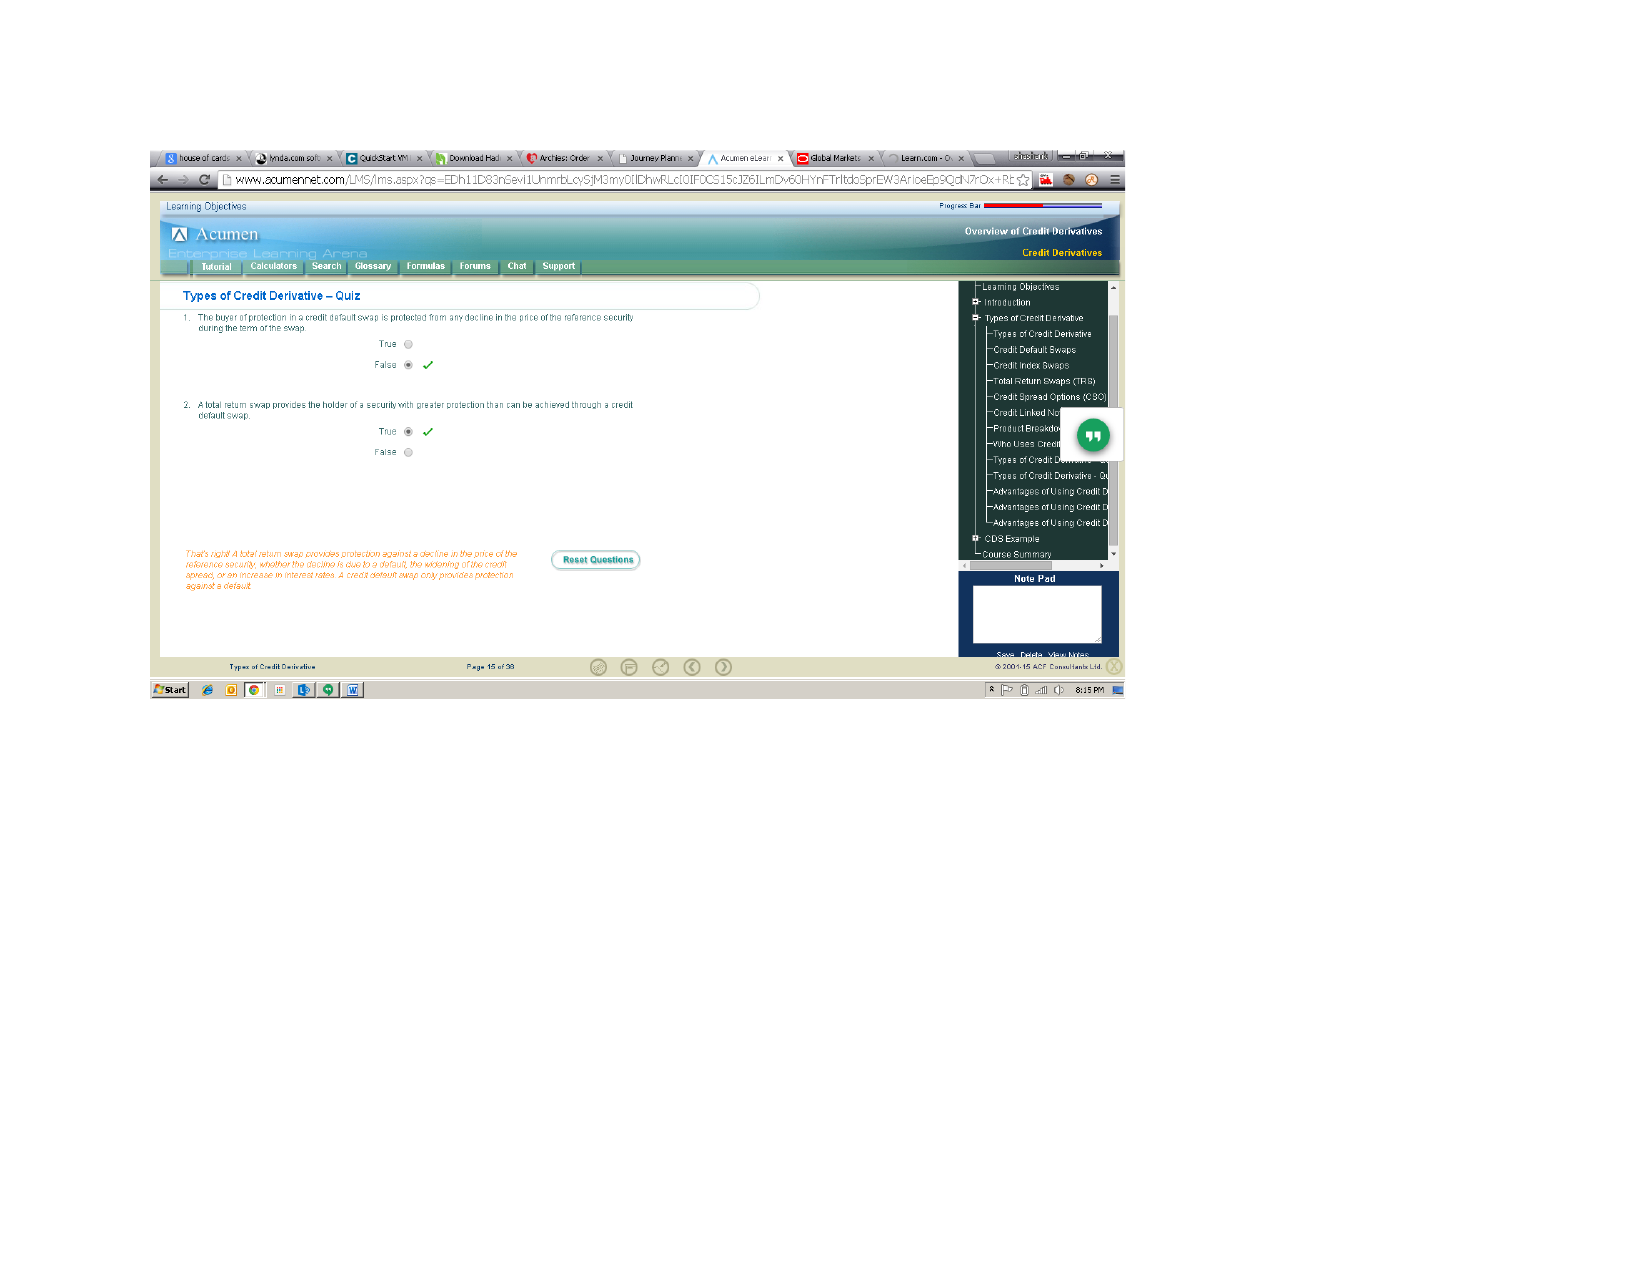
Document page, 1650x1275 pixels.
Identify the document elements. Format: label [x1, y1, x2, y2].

picture [150, 150, 1125, 699]
